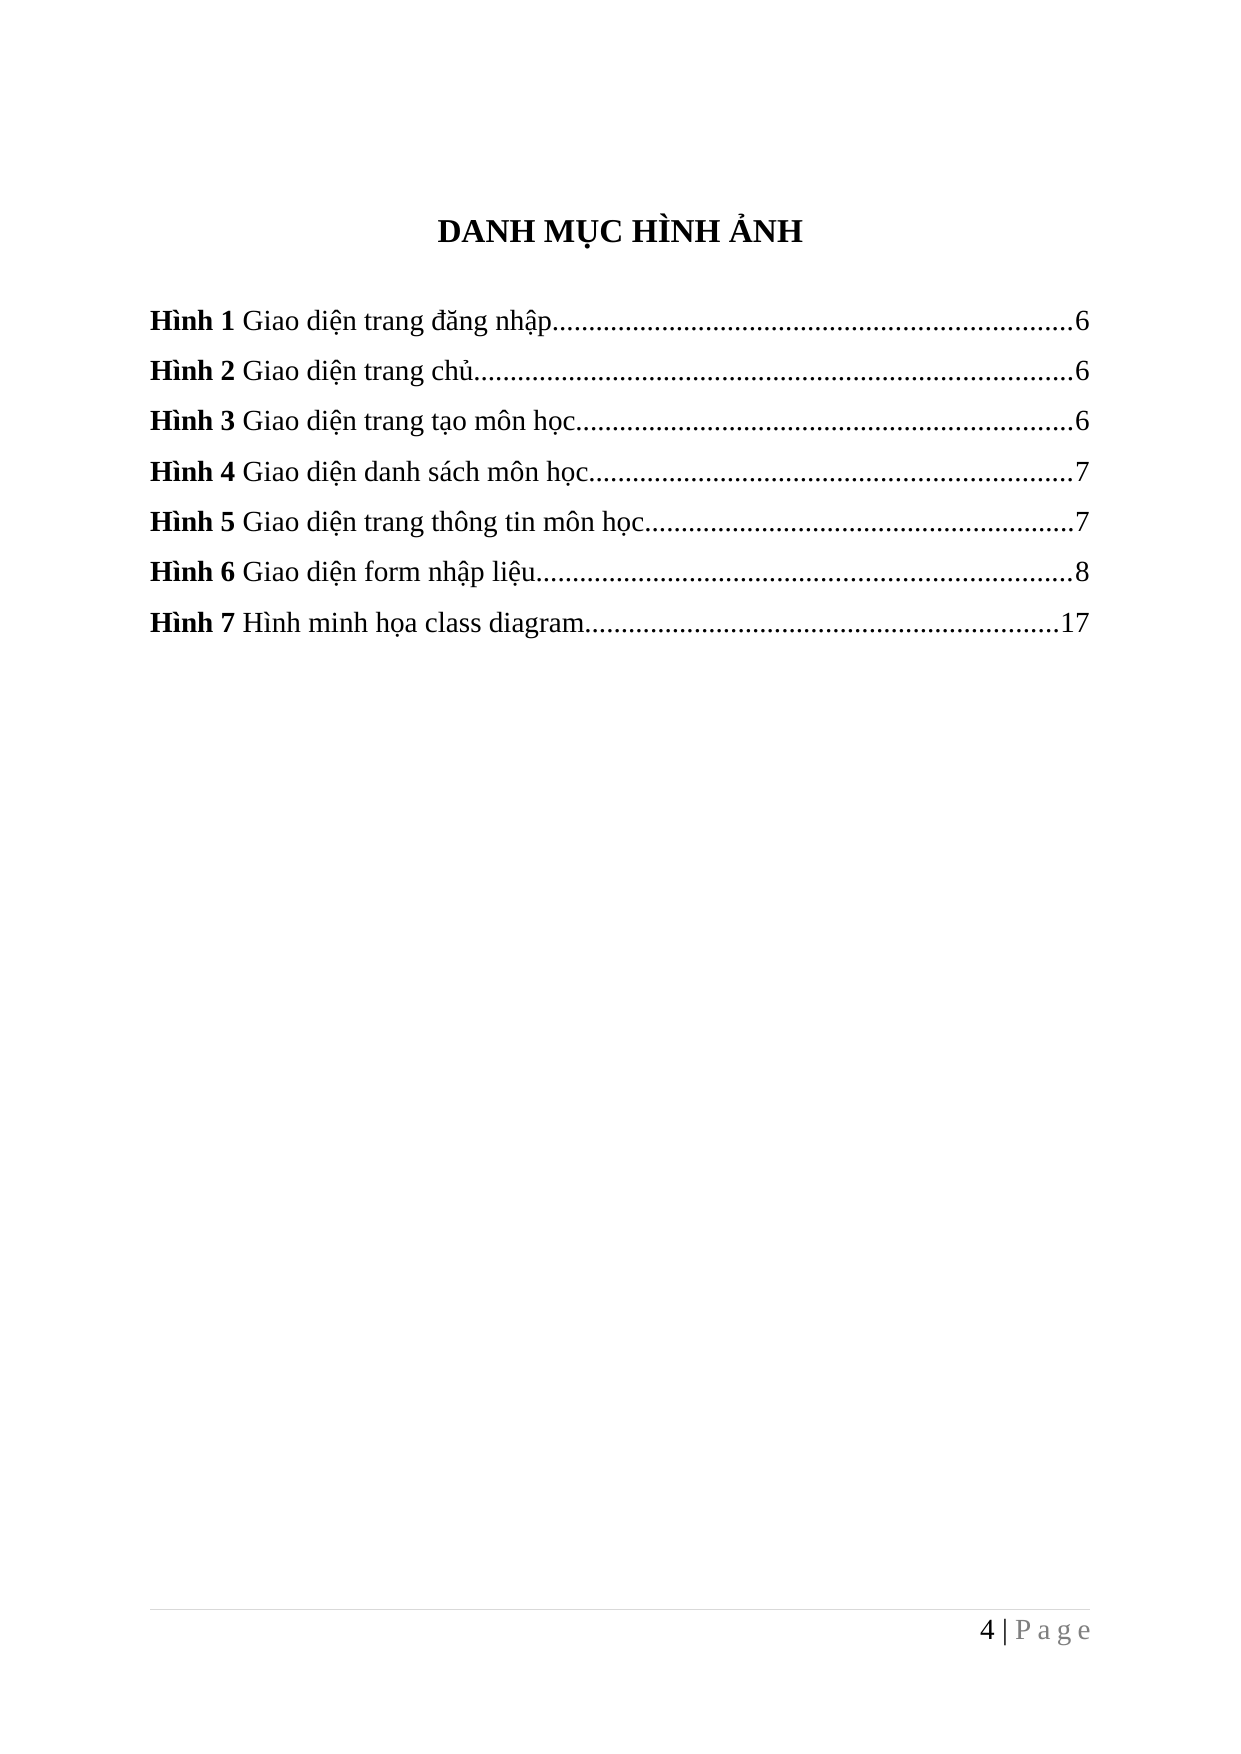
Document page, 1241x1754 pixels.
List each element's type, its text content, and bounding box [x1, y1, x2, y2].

text Hình 2 Giao diện trang chủ 6 [150, 353, 1090, 387]
text Hình 3 Giao diện trang tạo môn học 6 [150, 403, 1090, 437]
text Hình 6 Giao diện form nhập liệu 8 [150, 554, 1090, 588]
text Hình 1 Giao diện trang đăng nhập 6 [150, 303, 1090, 336]
text Hình 4 Giao diện danh sách môn học 7 [150, 454, 1090, 487]
text Hình 5 Giao diện trang thông tin môn học 7 [150, 504, 1090, 538]
subtitle DANH MỤC HÌNH ẢNH [150, 211, 1090, 249]
text Hình 7 Hình minh họa class diagram 17 [150, 605, 1090, 638]
